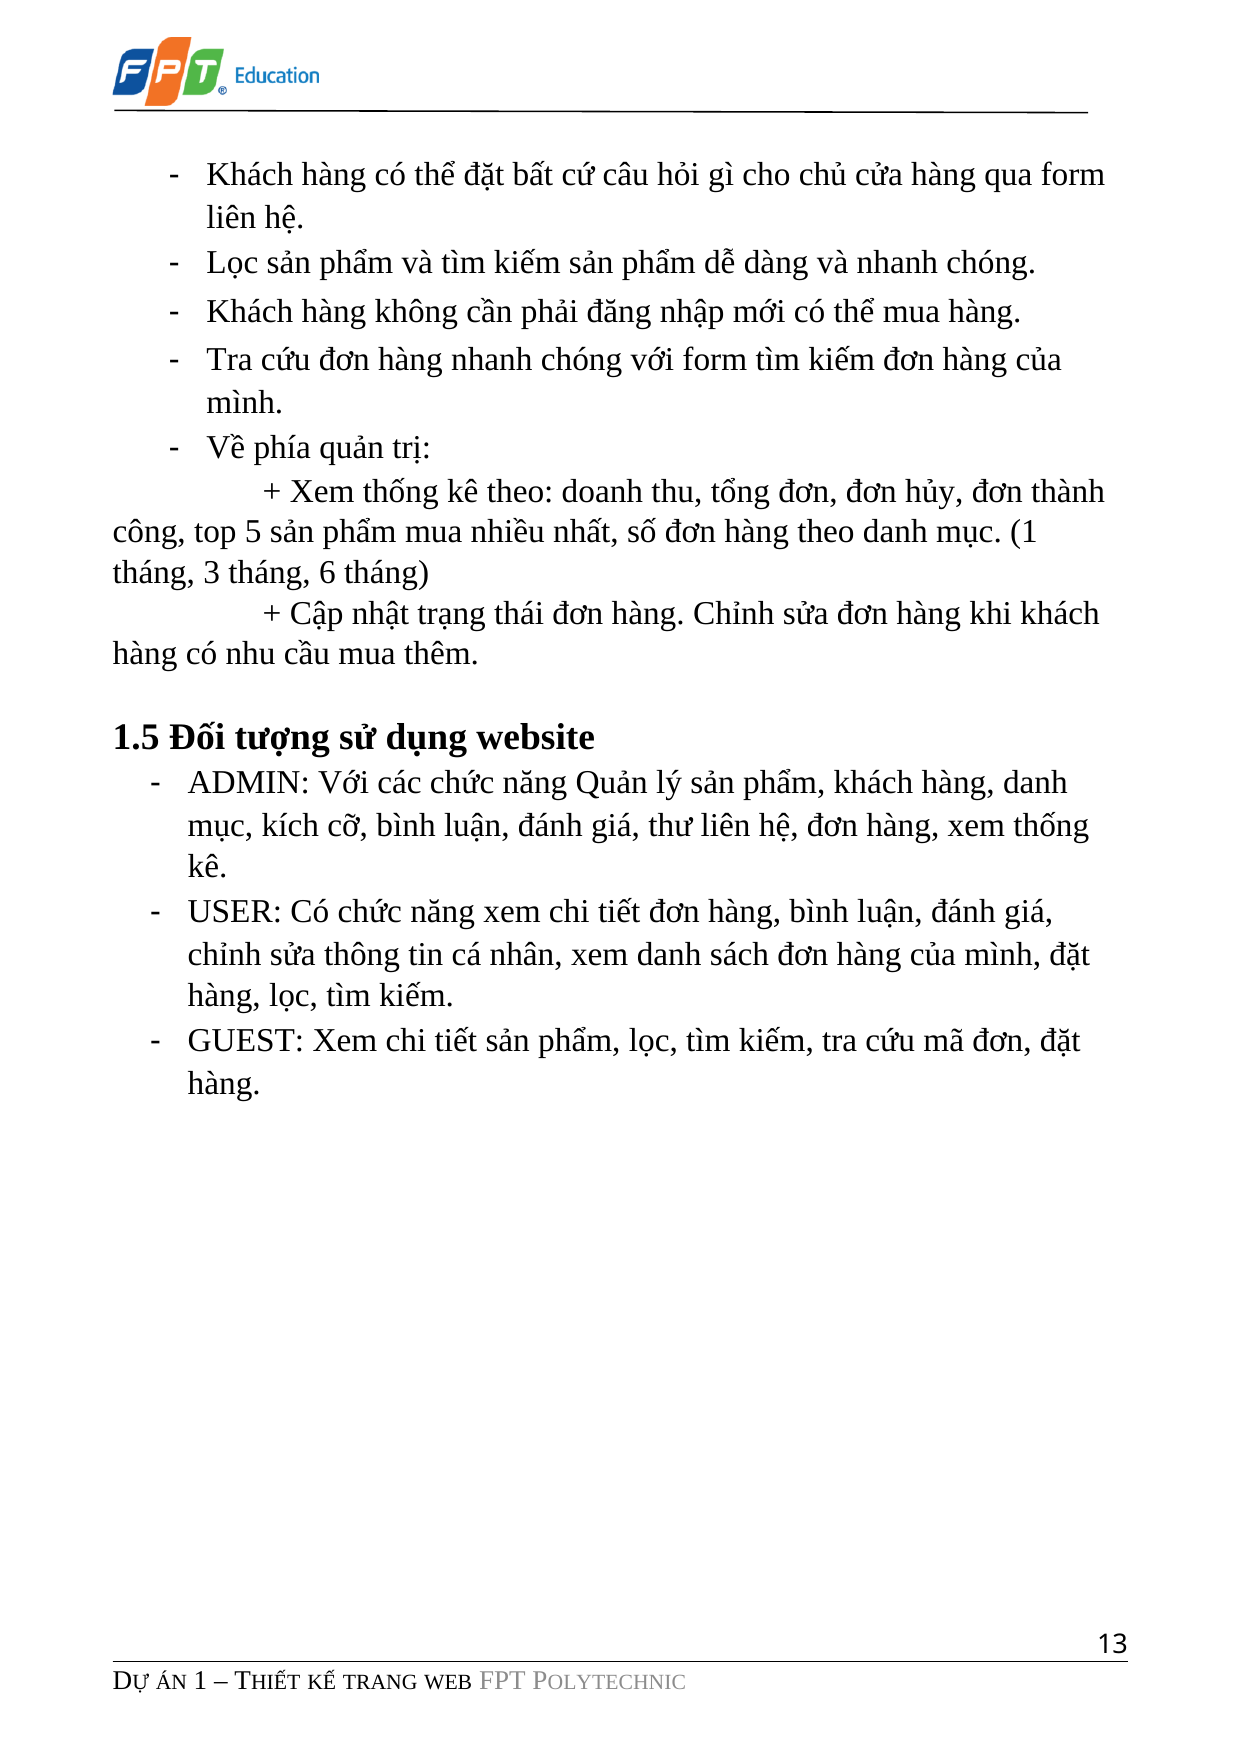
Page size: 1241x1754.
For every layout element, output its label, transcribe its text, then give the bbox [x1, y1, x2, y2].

list USER: Có chức năng xem chi tiết đơn hàng, bình luận, đánh giá, chỉnh sửa thông tin cá nhân, xem danh sách đơn hàng của mình, đặt hàng, lọc, tìm kiếm. [150, 887, 1128, 1013]
list ADMIN: Với các chức năng Quản lý sản phẩm, khách hàng, danh mục, kích cỡ, bình luận, đánh giá, thư liên hệ, đơn hàng, xem thống kê. [150, 758, 1128, 884]
text + Xem thống kê theo: doanh thu, tổng đơn, đơn hủy, đơn thành công, top 5 sản phẩm mua nhiều nhất, số đơn hàng theo danh mục. (1 tháng, 3 tháng, 6 tháng) [112, 471, 1128, 591]
list Khách hàng có thể đặt bất cứ câu hỏi gì cho chủ cửa hàng qua form liên hệ. [169, 150, 1128, 236]
list Về phía quản trị: [169, 423, 1128, 468]
picture [112, 37, 322, 106]
list GUEST: Xem chi tiết sản phẩm, lọc, tìm kiếm, tra cứu mã đơn, đặt hàng. [150, 1016, 1128, 1102]
list Lọc sản phẩm và tìm kiếm sản phẩm dễ dàng và nhanh chóng. [169, 238, 1128, 284]
subtitle 1.5 Đối tượng sử dụng website [112, 715, 1157, 758]
list Khách hàng không cần phải đăng nhập mới có thể mua hàng. [169, 286, 1128, 332]
text + Cập nhật trạng thái đơn hàng. Chỉnh sửa đơn hàng khi khách hàng có nhu cầu mua thêm. [112, 593, 1128, 672]
list Tra cứu đơn hàng nhanh chóng với form tìm kiếm đơn hàng của mình. [169, 334, 1128, 421]
